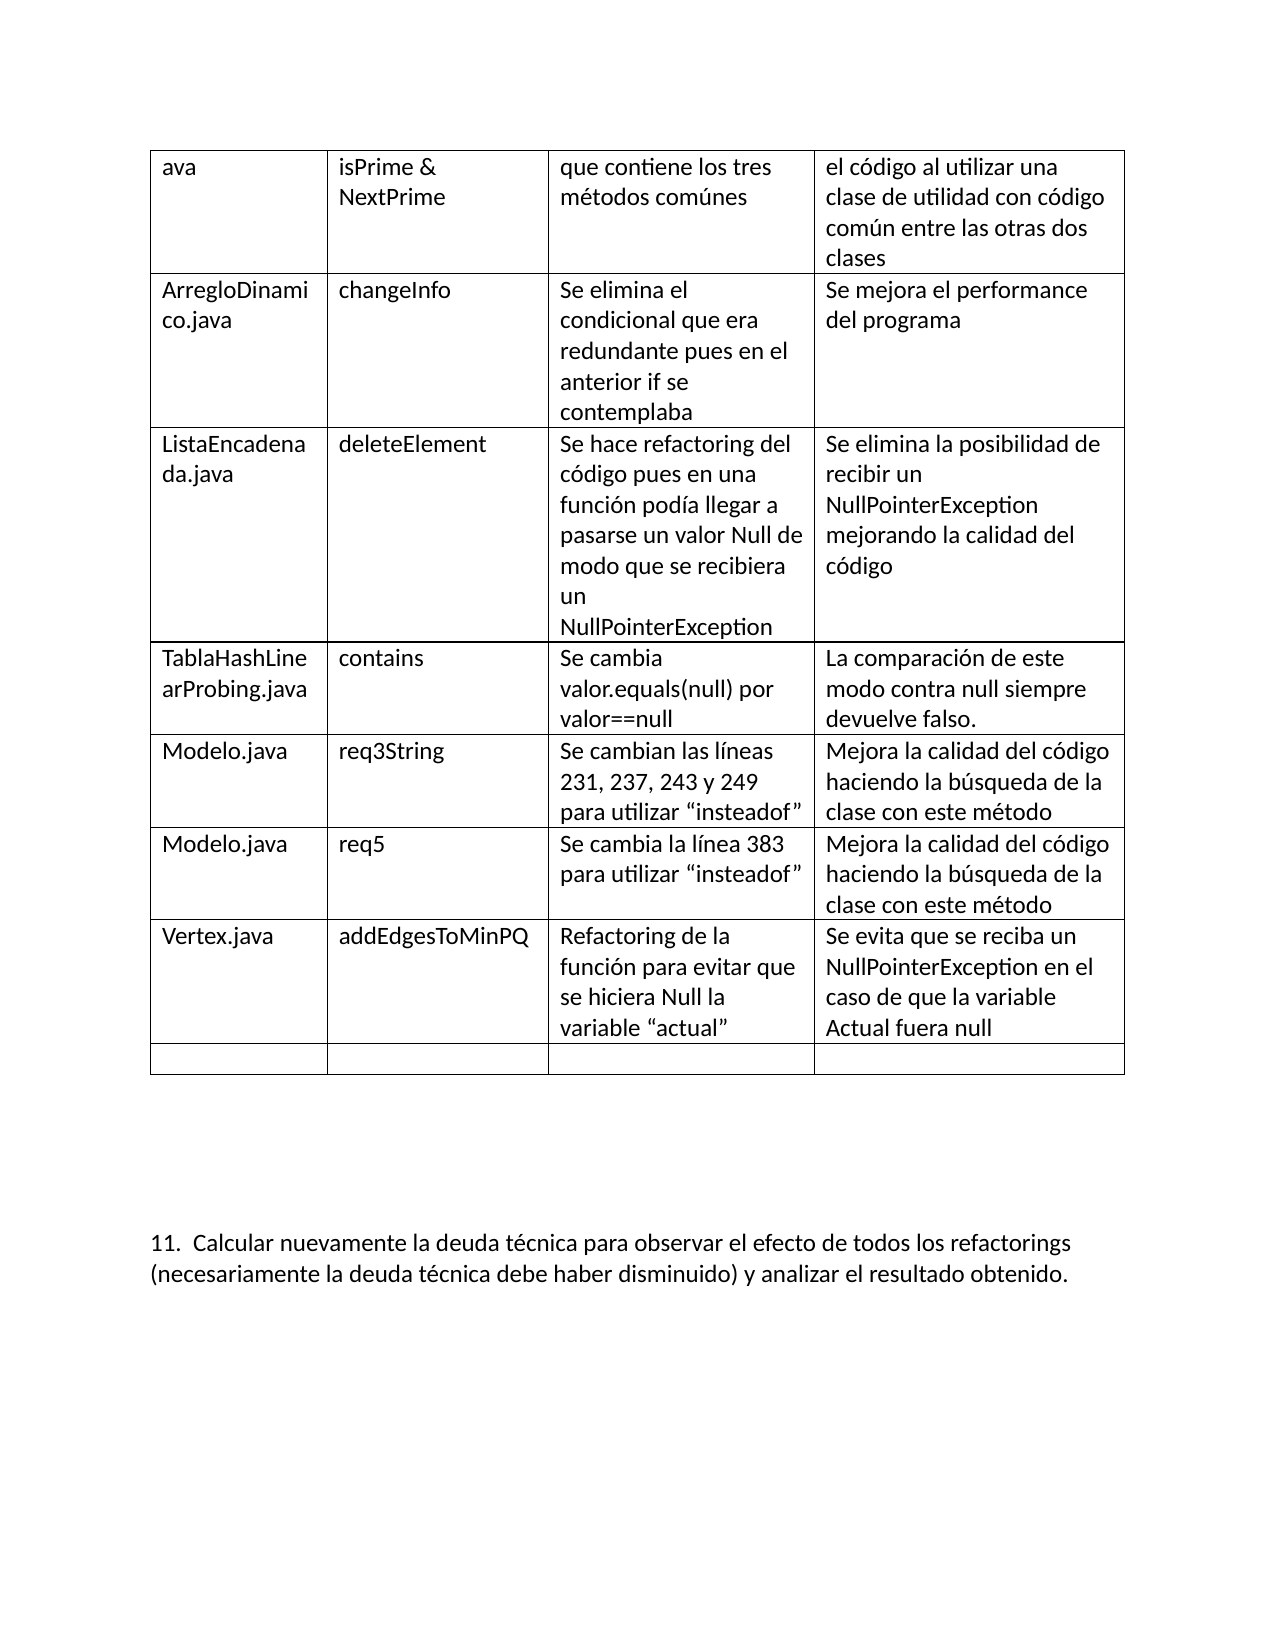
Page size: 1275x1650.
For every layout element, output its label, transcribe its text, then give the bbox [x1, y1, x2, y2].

table_cell Se elimina el condicional que era redundante pues en el anterior if se contemplaba [549, 274, 814, 427]
table_cell deleteElement [328, 428, 548, 641]
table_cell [328, 151, 548, 273]
table_cell ArregloDinamico.java [151, 274, 327, 427]
table_cell [549, 1044, 814, 1074]
table_cell Mejora la calidad del código haciendo la búsqueda de la clase con este método [815, 735, 1124, 827]
table_cell Refactoring de la función para evitar que se hiciera Null la variable “actual” [549, 920, 814, 1042]
table_cell Se cambian las líneas 231, 237, 243 y 249 para utilizar “insteadof” [549, 735, 814, 827]
table_cell Se cambia la línea 383 para utilizar “insteadof” [549, 828, 814, 919]
table_cell Vertex.java [151, 920, 327, 1042]
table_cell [815, 151, 1124, 273]
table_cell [549, 151, 814, 273]
table_cell Se elimina la posibilidad de recibir un NullPointerException mejorando la calidad del código [815, 428, 1124, 641]
table_cell contains [328, 643, 548, 734]
table_cell req5 [328, 828, 548, 919]
table_cell HashMethods.java [151, 151, 327, 273]
table_cell Se cambia valor.equals(null) por valor==null [549, 643, 814, 734]
table_cell TablaHashLinearProbing.java [151, 643, 327, 734]
table_cell changeInfo [328, 274, 548, 427]
table_cell Modelo.java [151, 828, 327, 919]
table_cell [328, 1044, 548, 1074]
table_cell Se evita que se reciba un NullPointerException en el caso de que la variable Actual fuera null [815, 920, 1124, 1042]
table_cell Se mejora el performance del programa [815, 274, 1124, 427]
table_cell Modelo.java [151, 735, 327, 827]
table_cell La comparación de este modo contra null siempre devuelve falso. [815, 643, 1124, 734]
table_cell ListaEncadenada.java [151, 428, 327, 641]
table_cell Mejora la calidad del código haciendo la búsqueda de la clase con este método [815, 828, 1124, 919]
table_cell [815, 1044, 1124, 1074]
table_cell Se hace refactoring del código pues en una función podía llegar a pasarse un valor Null de modo que se recibiera un NullPointerException [549, 428, 814, 641]
text 11. Calcular nuevamente la deuda técnica para observar el efecto de todos los refactorings (necesariamente la deuda técnica debe haber disminuido) y analizar el resultado obtenido. [150, 1228, 1125, 1289]
table_cell addEdgesToMinPQ [328, 920, 548, 1042]
table_cell [151, 1044, 327, 1074]
table_cell req3String [328, 735, 548, 827]
